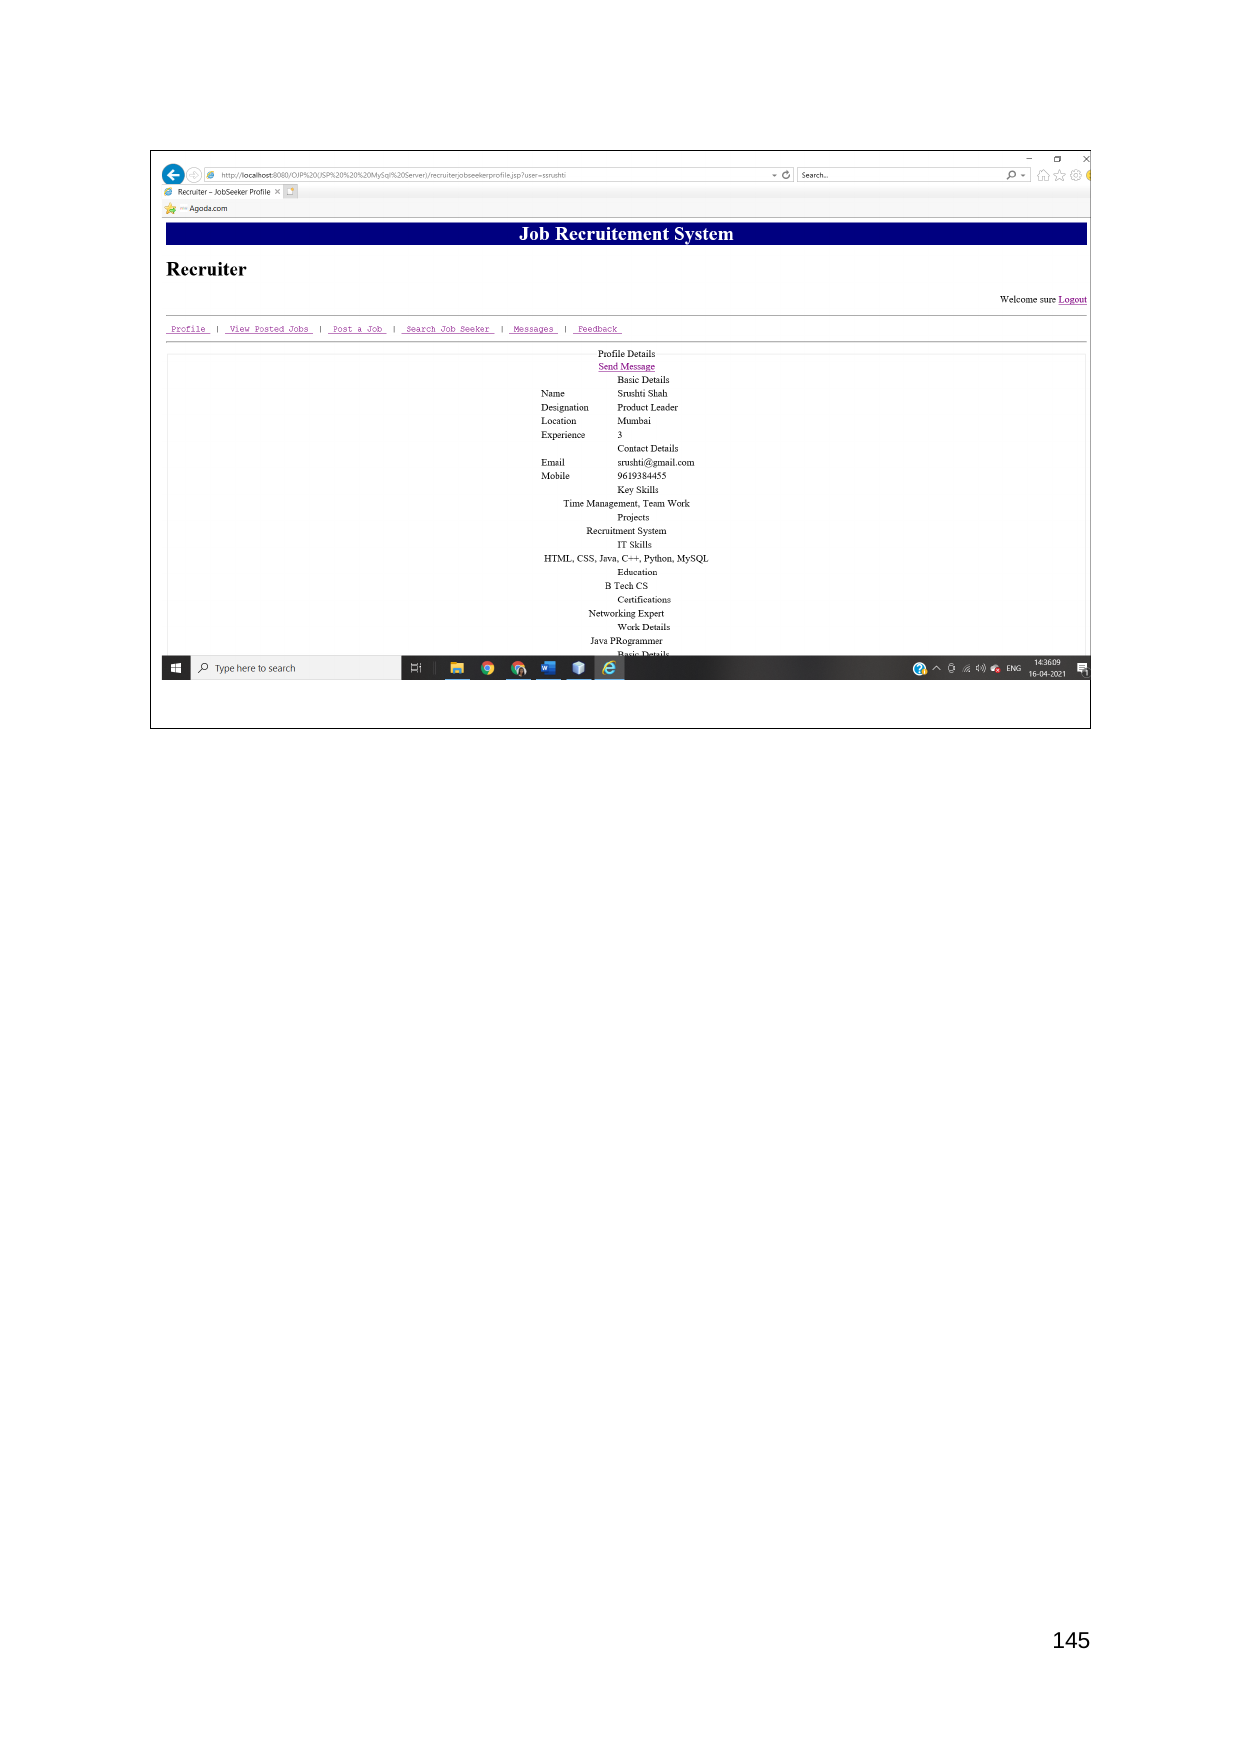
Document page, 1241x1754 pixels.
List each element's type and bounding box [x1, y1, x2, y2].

picture [161, 151, 1091, 680]
table_cell [151, 151, 1090, 728]
picture [168, 171, 179, 179]
